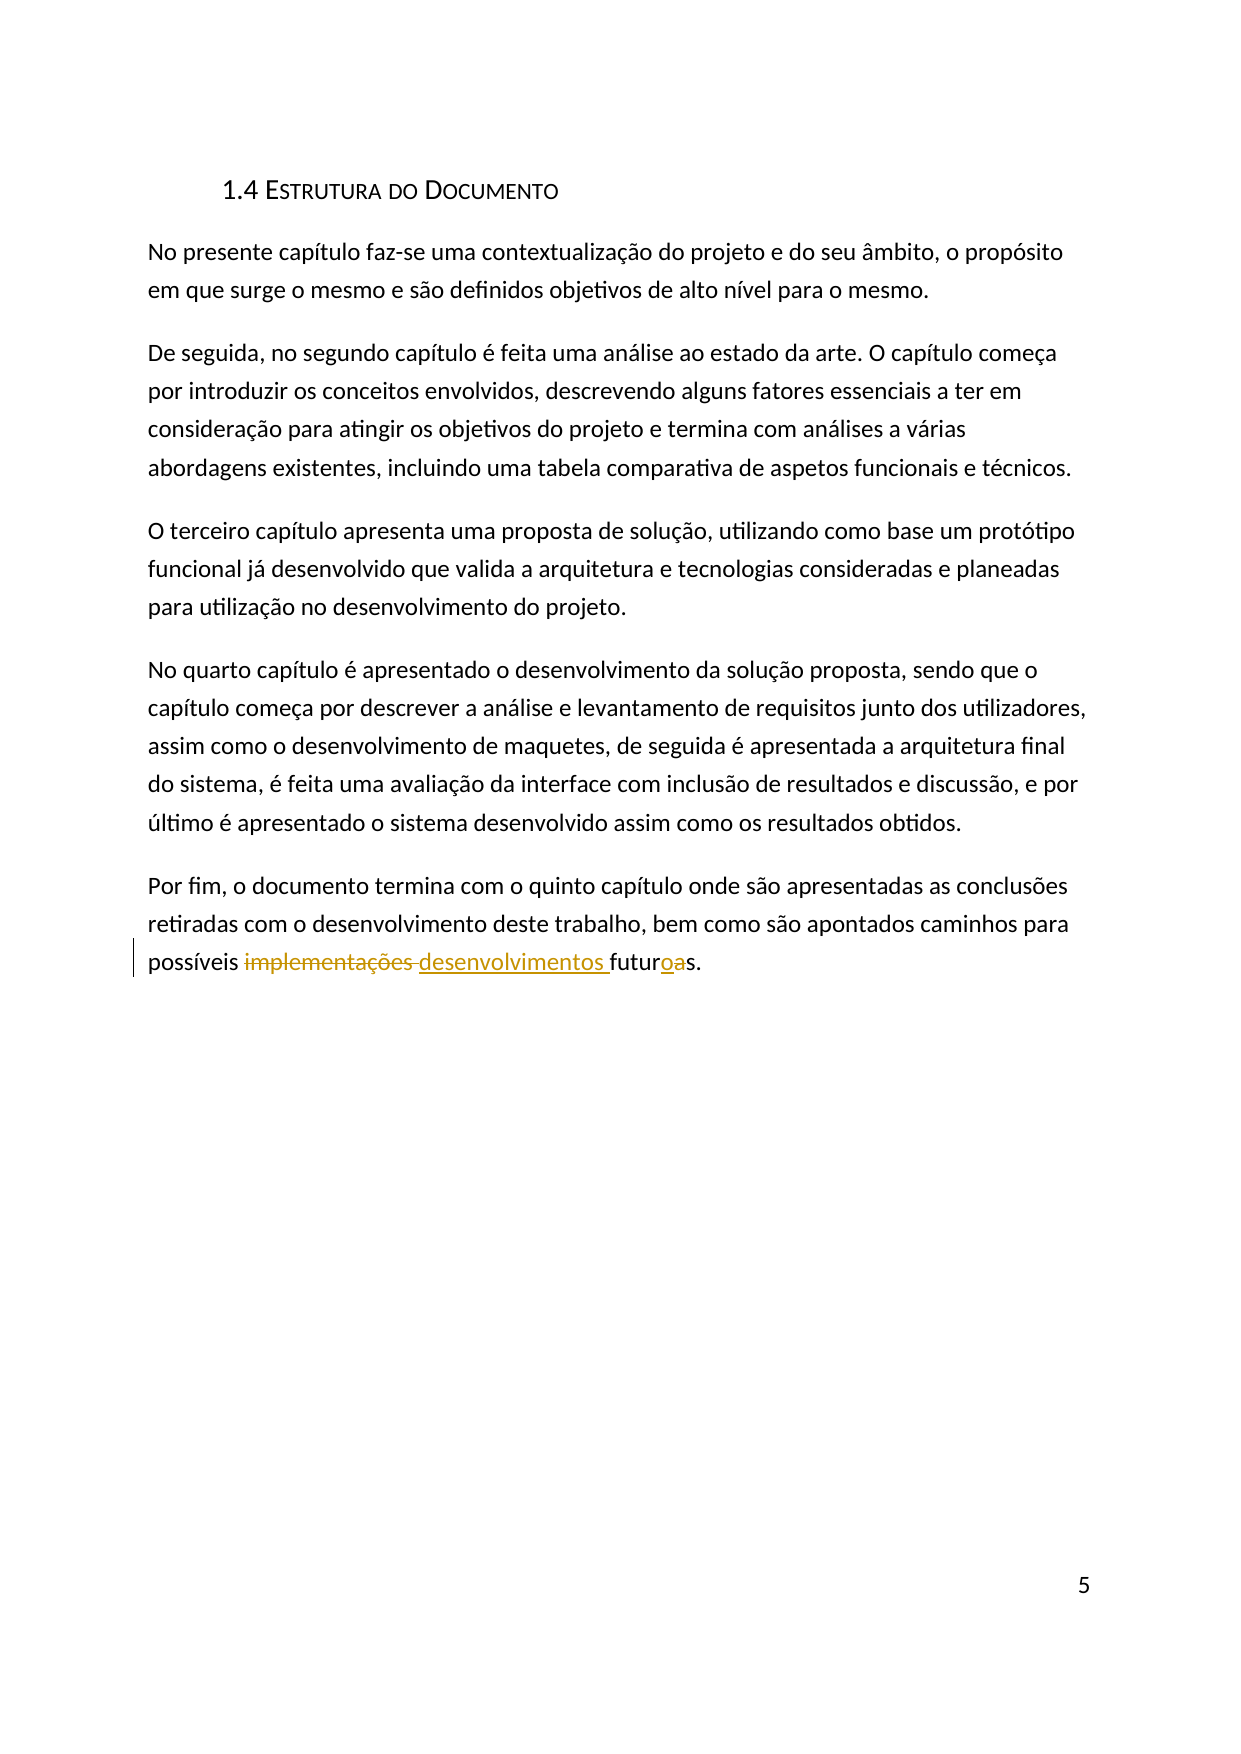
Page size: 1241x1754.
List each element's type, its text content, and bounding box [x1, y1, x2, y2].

text O terceiro capítulo apresenta uma proposta de solução, utilizando como base um protótipo funcional já desenvolvido que valida a arquitetura e tecnologias consideradas e planeadas para utilização no desenvolvimento do projeto. [148, 515, 1090, 622]
subtitle 1.4 Estrutura do Documento [148, 171, 1090, 206]
text No presente capítulo faz-se uma contextualização do projeto e do seu âmbito, o propósito em que surge o mesmo e são definidos objetivos de alto nível para o mesmo. [148, 236, 1090, 305]
text Por fim, o documento termina com o quinto capítulo onde são apresentadas as conclusões retiradas com o desenvolvimento deste trabalho, bem como são apontados caminhos para possíveis futurs. [148, 870, 1090, 977]
text De seguida, no segundo capítulo é feita uma análise ao estado da arte. O capítulo começa por introduzir os conceitos envolvidos, descrevendo alguns fatores essenciais a ter em consideração para atingir os objetivos do projeto e termina com análises a várias abordagens existentes, incluindo uma tabela comparativa de aspetos funcionais e técnicos. [148, 337, 1090, 482]
text No quarto capítulo é apresentado o desenvolvimento da solução proposta, sendo que o capítulo começa por descrever a análise e levantamento de requisitos junto dos utilizadores, assim como o desenvolvimento de maquetes, de seguida é apresentada a arquitetura final do sistema, é feita uma avaliação da interface com inclusão de resultados e discussão, e por último é apresentado o sistema desenvolvido assim como os resultados obtidos. [148, 654, 1090, 837]
